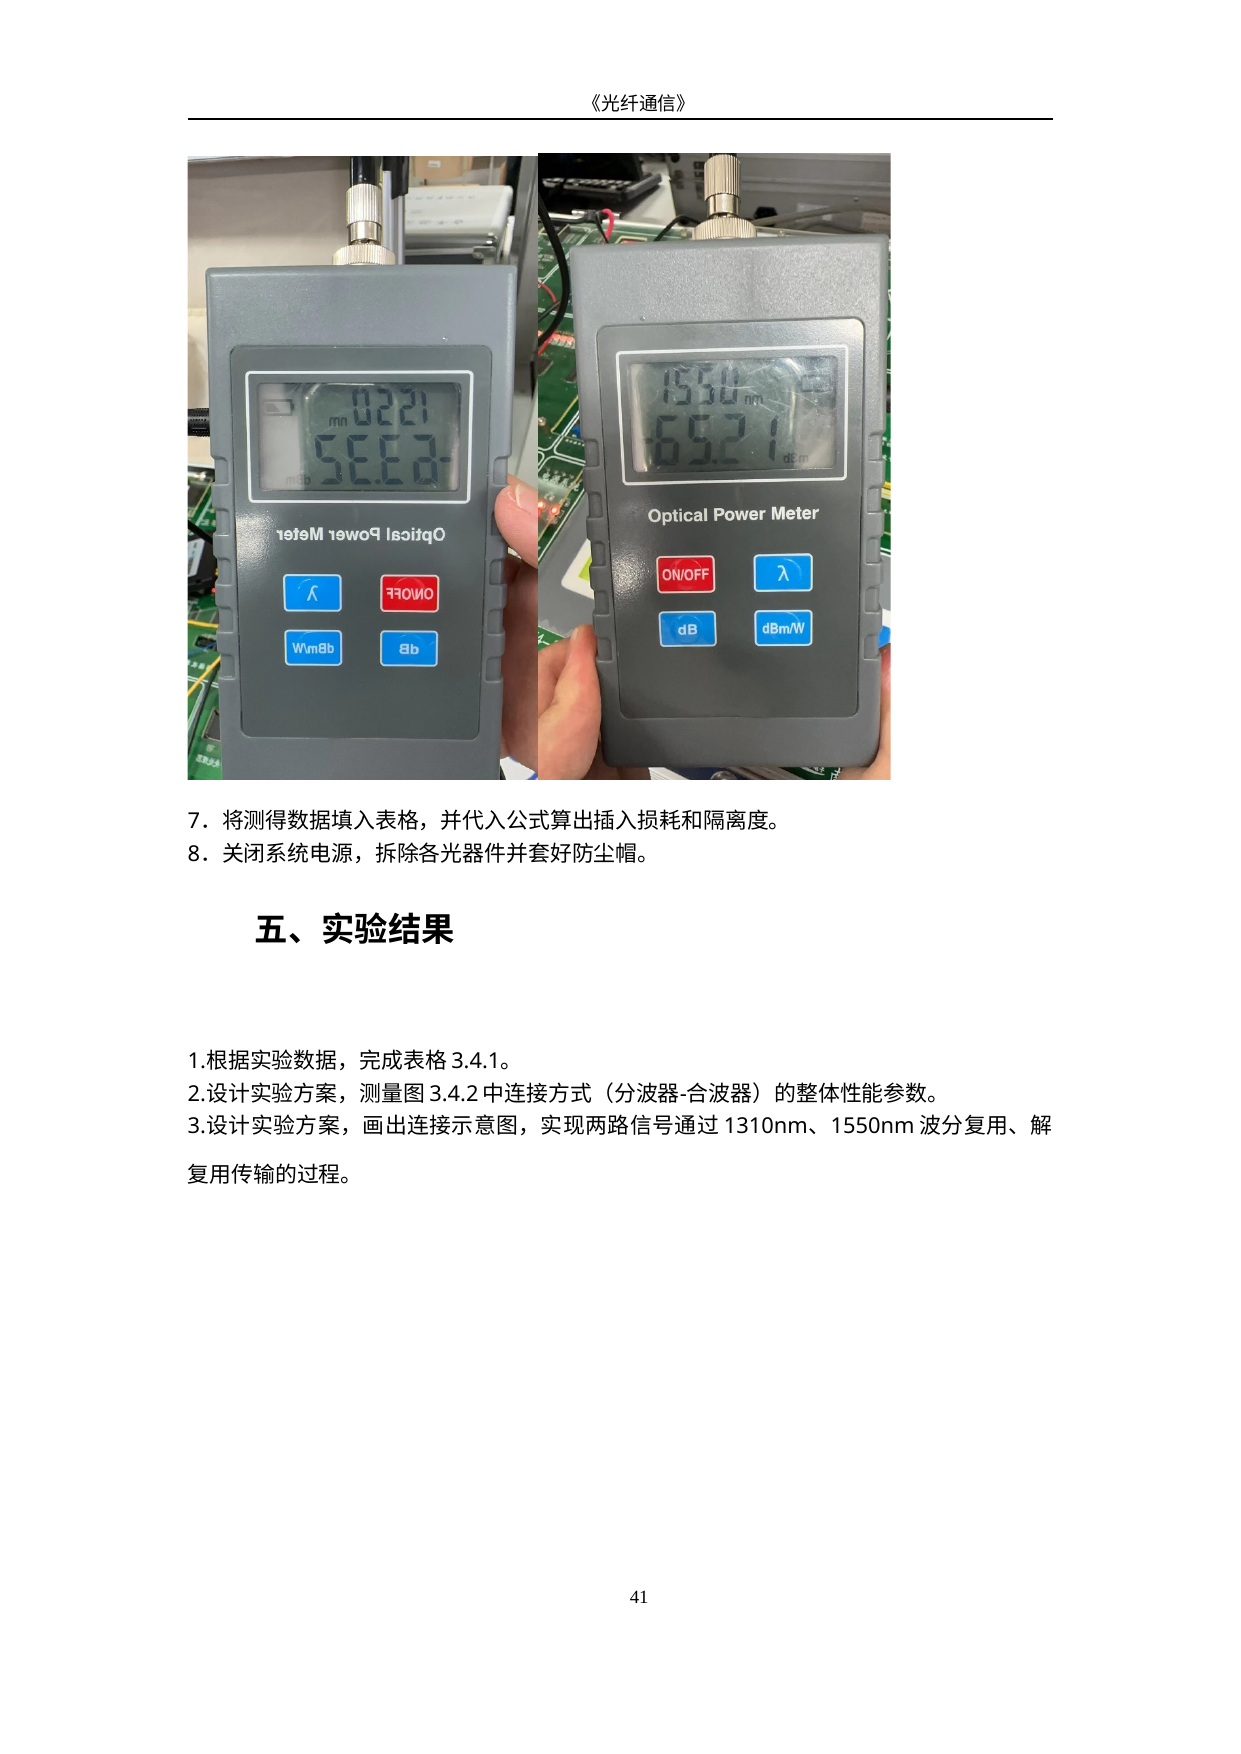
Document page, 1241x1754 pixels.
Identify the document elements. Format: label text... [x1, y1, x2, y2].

text 8．关闭系统电源，拆除各光器件并套好防尘帽。 [187, 836, 1053, 868]
text 1.根据实验数据，完成表格3.4.1。 [187, 1043, 1053, 1076]
subtitle 五、实验结果 [187, 894, 1053, 959]
text 7．将测得数据填入表格，并代入公式算出插入损耗和隔离度。 [187, 803, 1053, 836]
text 2.设计实验方案，测量图3.4.2中连接方式（分波器-合波器）的整体性能参数。 [187, 1076, 1053, 1108]
picture [187, 153, 891, 780]
text 3.设计实验方案，画出连接示意图，实现两路信号通过1310nm、1550nm波分复用、解复用传输的过程。 [187, 1108, 1053, 1189]
